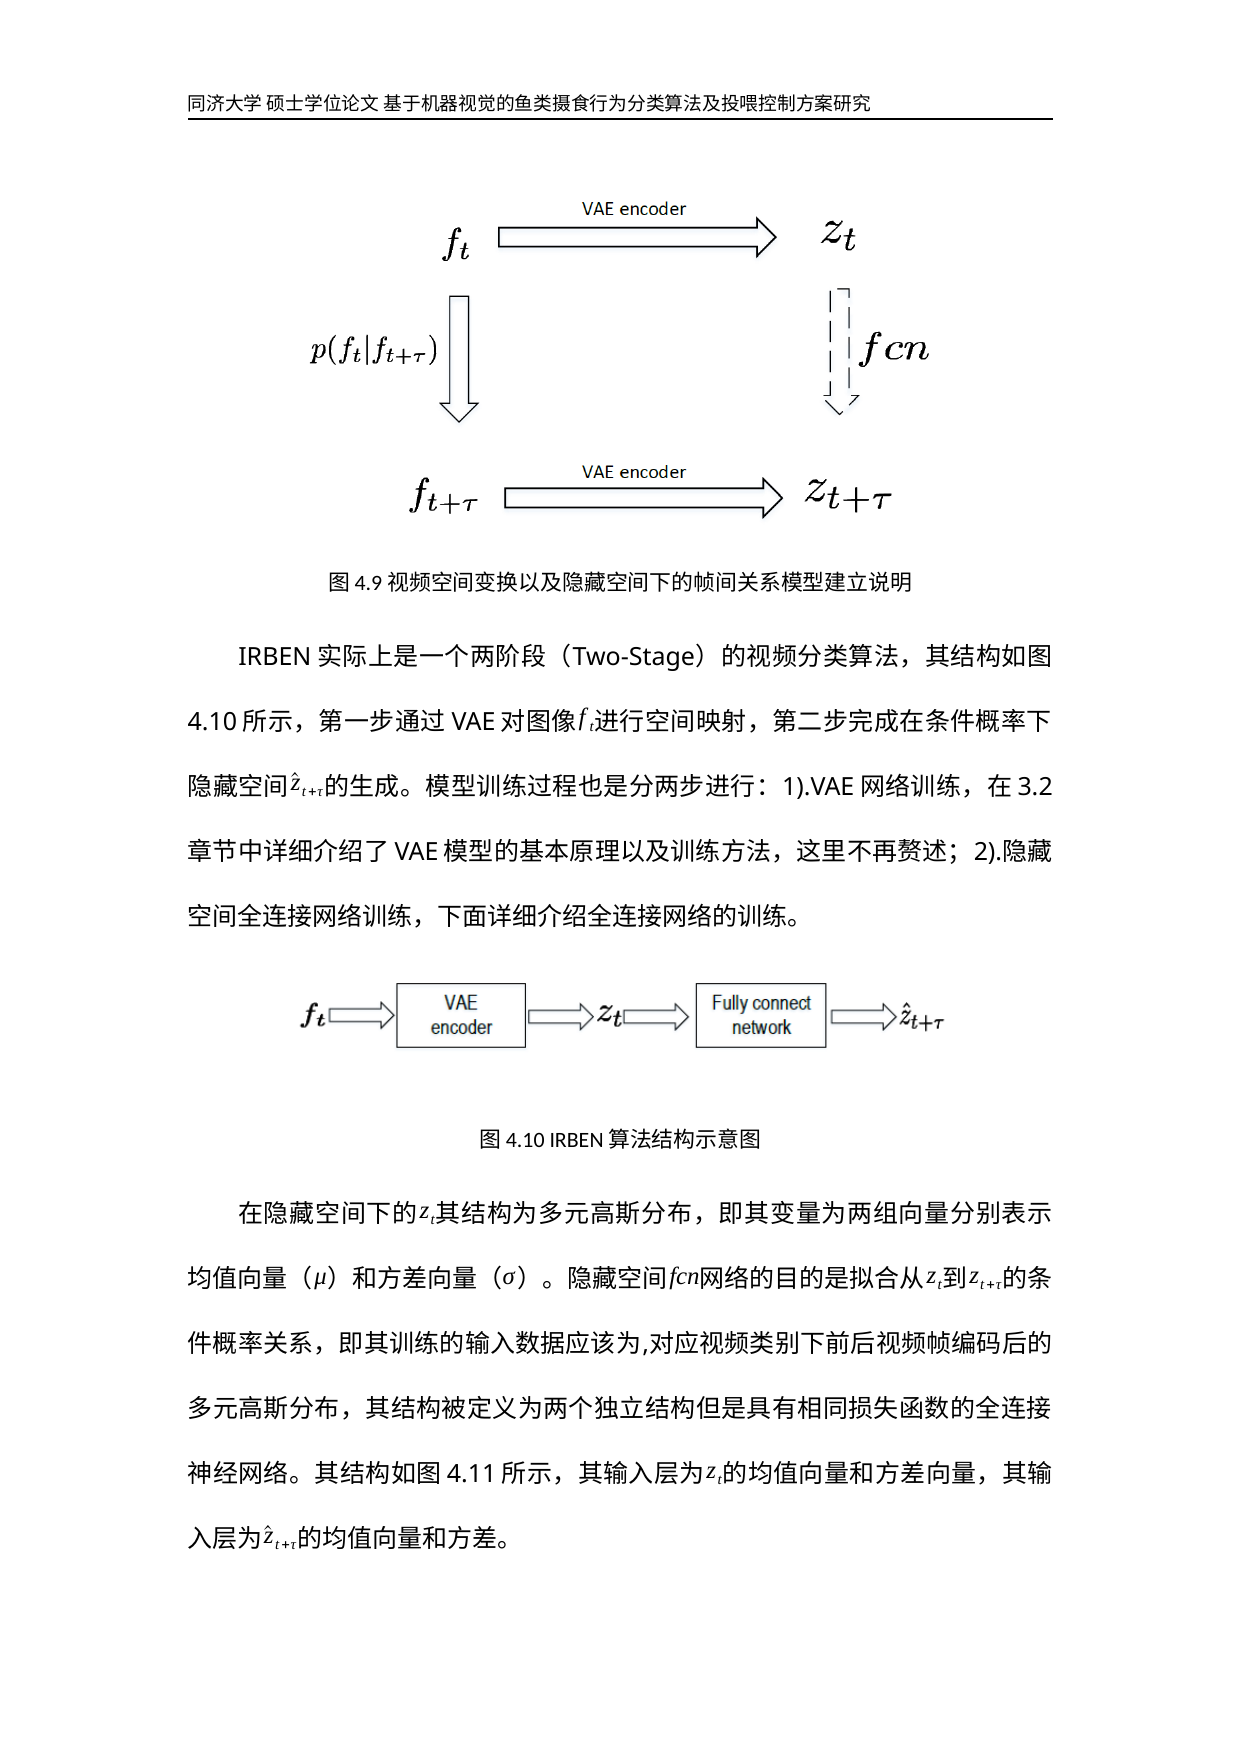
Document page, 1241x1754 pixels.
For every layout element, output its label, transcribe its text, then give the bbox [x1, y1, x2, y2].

text 在隐藏空间下的其结构为多元高斯分布，即其变量为两组向量分别表示均值向量（）和方差向量（）。隐藏空间网络的目的是拟合从到的条件概率关系，即其训练的输入数据应该为,对应视频类别下前后视频帧编码后的多元高斯分布，其结构被定义为两个独立结构但是具有相同损失函数的全连接神经网络。其结构如图4.11所示，其输入层为的均值向量和方差向量，其输入层为的均值向量和方差。 [187, 1179, 1053, 1569]
text IRBEN实际上是一个两阶段（Two-Stage）的视频分类算法，其结构如图4.10所示，第一步通过VAE对图像进行空间映射，第二步完成在条件概率下隐藏空间的生成。模型训练过程也是分两步进行：1).VAE网络训练，在3.2章节中详细介绍了VAE模型的基本原理以及训练方法，这里不再赘述；2).隐藏空间全连接网络训练，下面详细介绍全连接网络的训练。 [187, 622, 1053, 947]
text 图4.10 IRBEN算法结构示意图 [187, 1122, 1053, 1154]
text 图4.9 视频空间变换以及隐藏空间下的帧间关系模型建立说明 [187, 564, 1053, 597]
